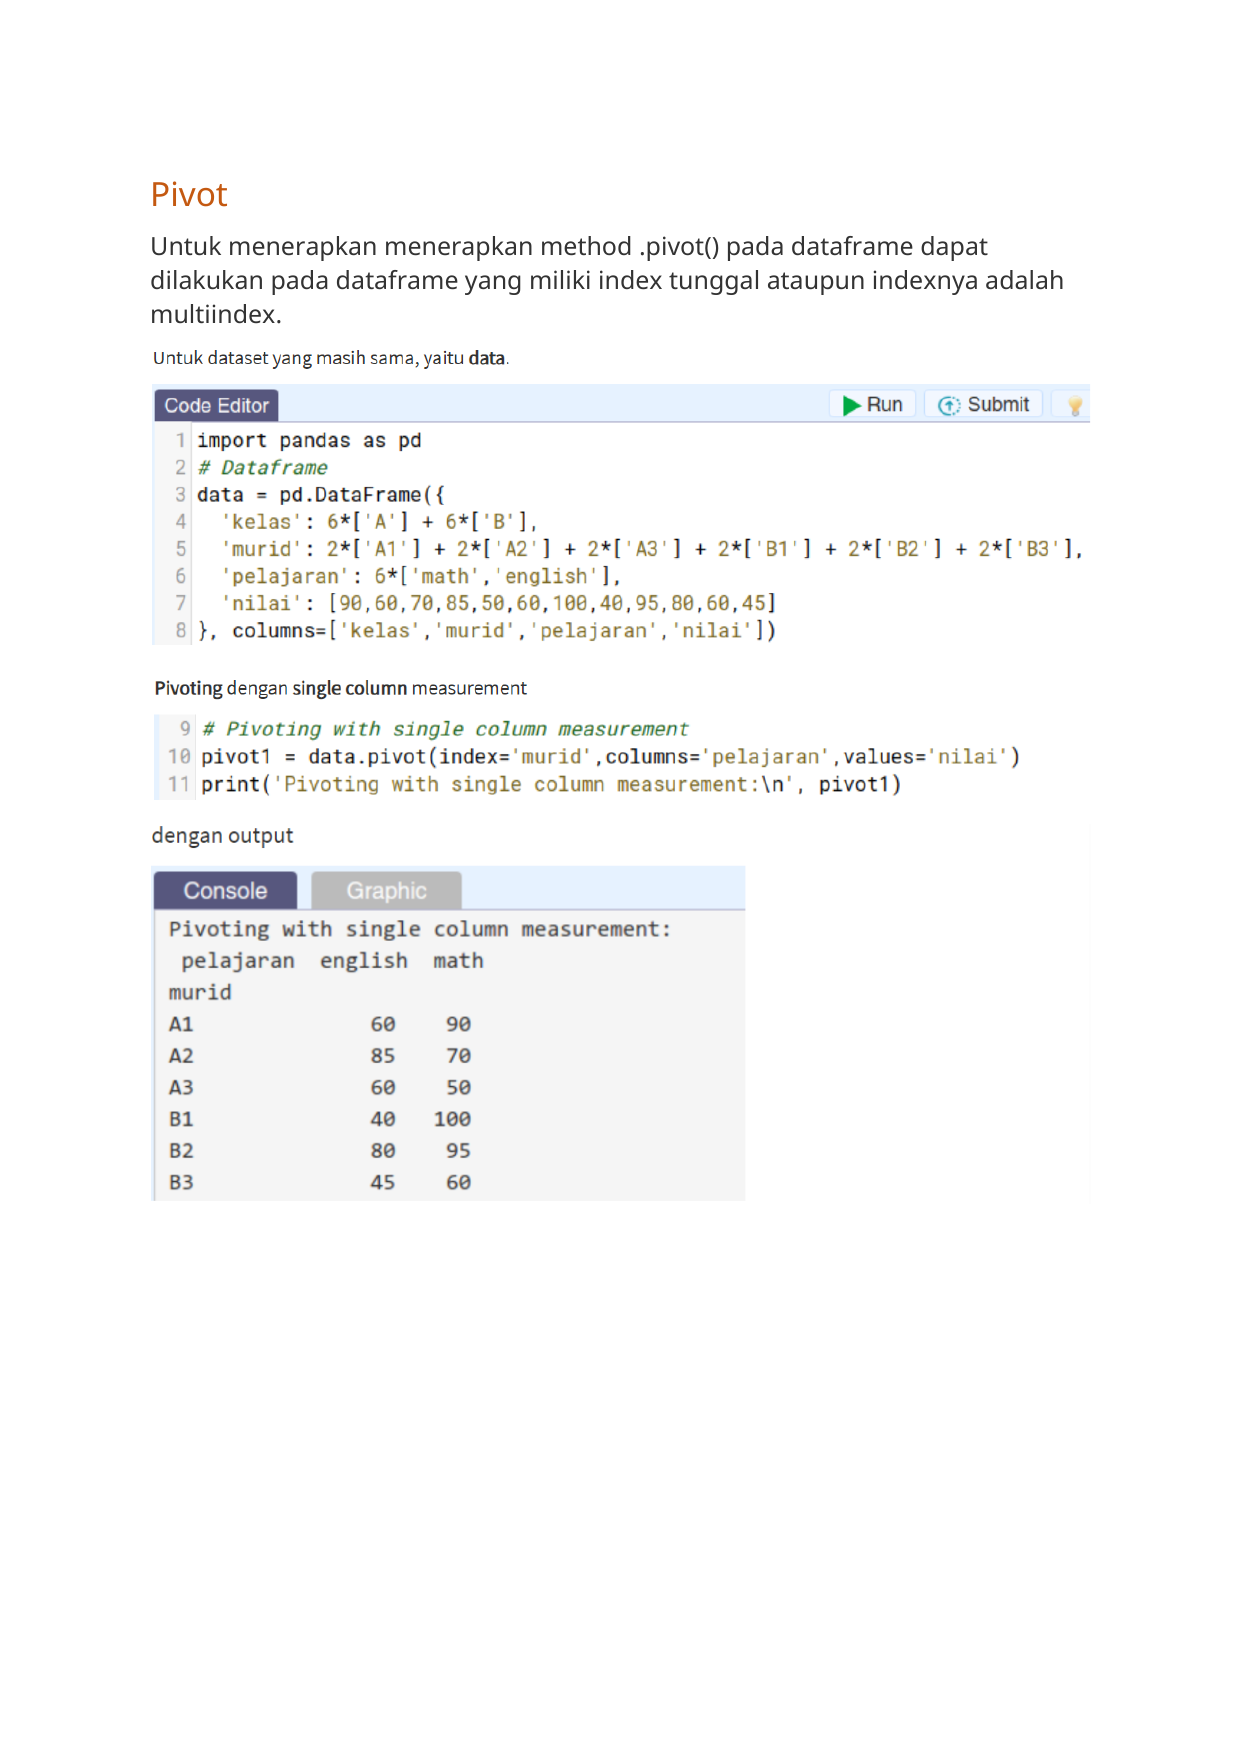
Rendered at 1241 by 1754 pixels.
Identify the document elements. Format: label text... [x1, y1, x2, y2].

picture [150, 824, 1091, 1204]
subtitle Pivot [150, 171, 1090, 216]
picture [150, 676, 1091, 803]
text Untuk menerapkan menerapkan method .pivot() pada dataframe dapat dilakukan pada dataframe yang miliki index tunggal ataupun indexnya adalah multiindex. [150, 229, 1090, 331]
picture [150, 346, 1091, 655]
